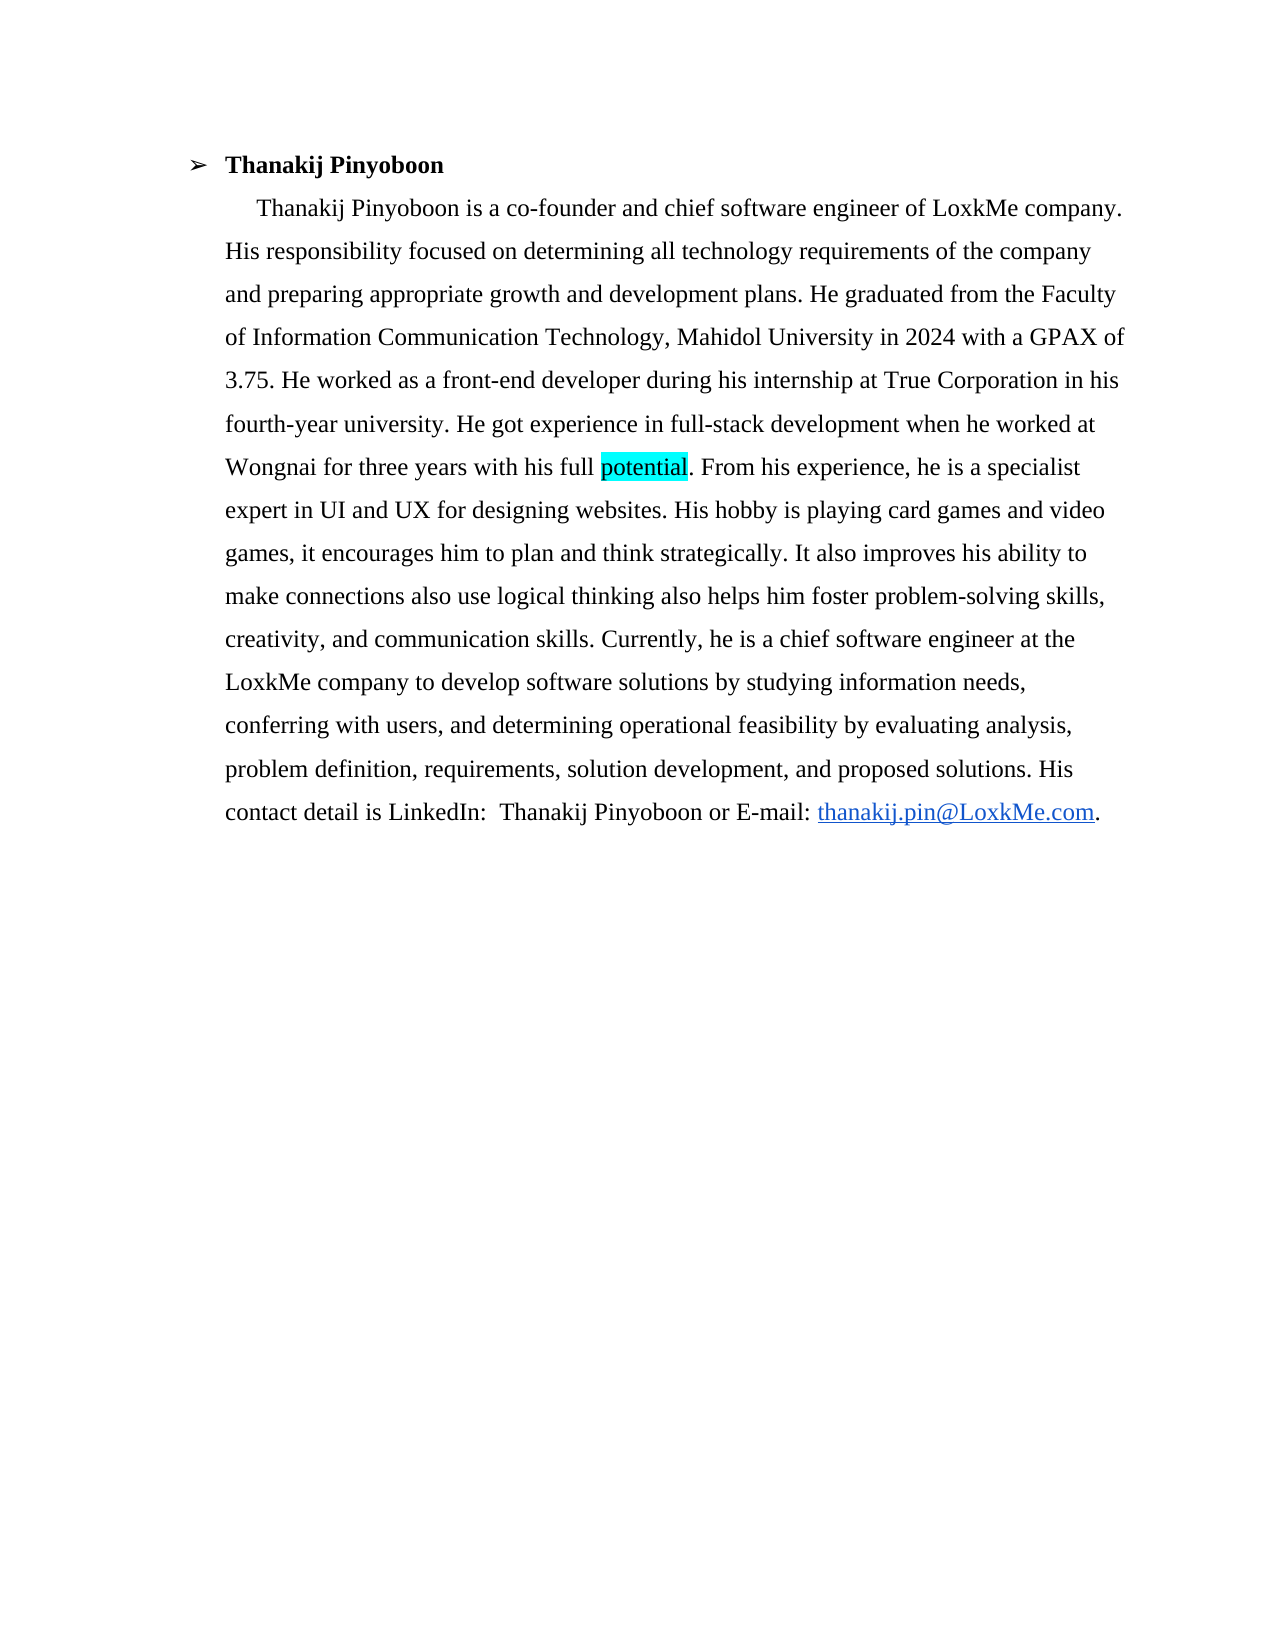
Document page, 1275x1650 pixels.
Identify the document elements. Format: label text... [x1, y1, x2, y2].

list Thanakij Pinyoboon [187, 150, 1125, 179]
text Thanakij Pinyoboon is a co-founder and chief software engineer of LoxkMe company. His responsibility focused on determining all technology requirements of the company and preparing appropriate growth and development plans. He graduated from the Faculty of Information Communication Technology, Mahidol University in 2024 with a GPAX of 3.75. He worked as a front-end developer during his internship at True Corporation in his fourth-year university. He got experience in full-stack development when he worked at Wongnai for three years with his full potential. From his experience, he is a specialist expert in UI and UX for designing websites. His hobby is playing card games and video games, it encourages him to plan and think strategically. It also improves his ability to make connections also use logical thinking also helps him foster problem-solving skills, creativity, and communication skills. Currently, he is a chief software engineer at the LoxkMe company to develop software solutions by studying information needs, conferring with users, and determining operational feasibility by evaluating analysis, problem definition, requirements, solution development, and proposed solutions. His contact detail is LinkedIn: Thanakij Pinyoboon or E-mail: thanakij.pin@LoxkMe.com. [225, 193, 1125, 826]
